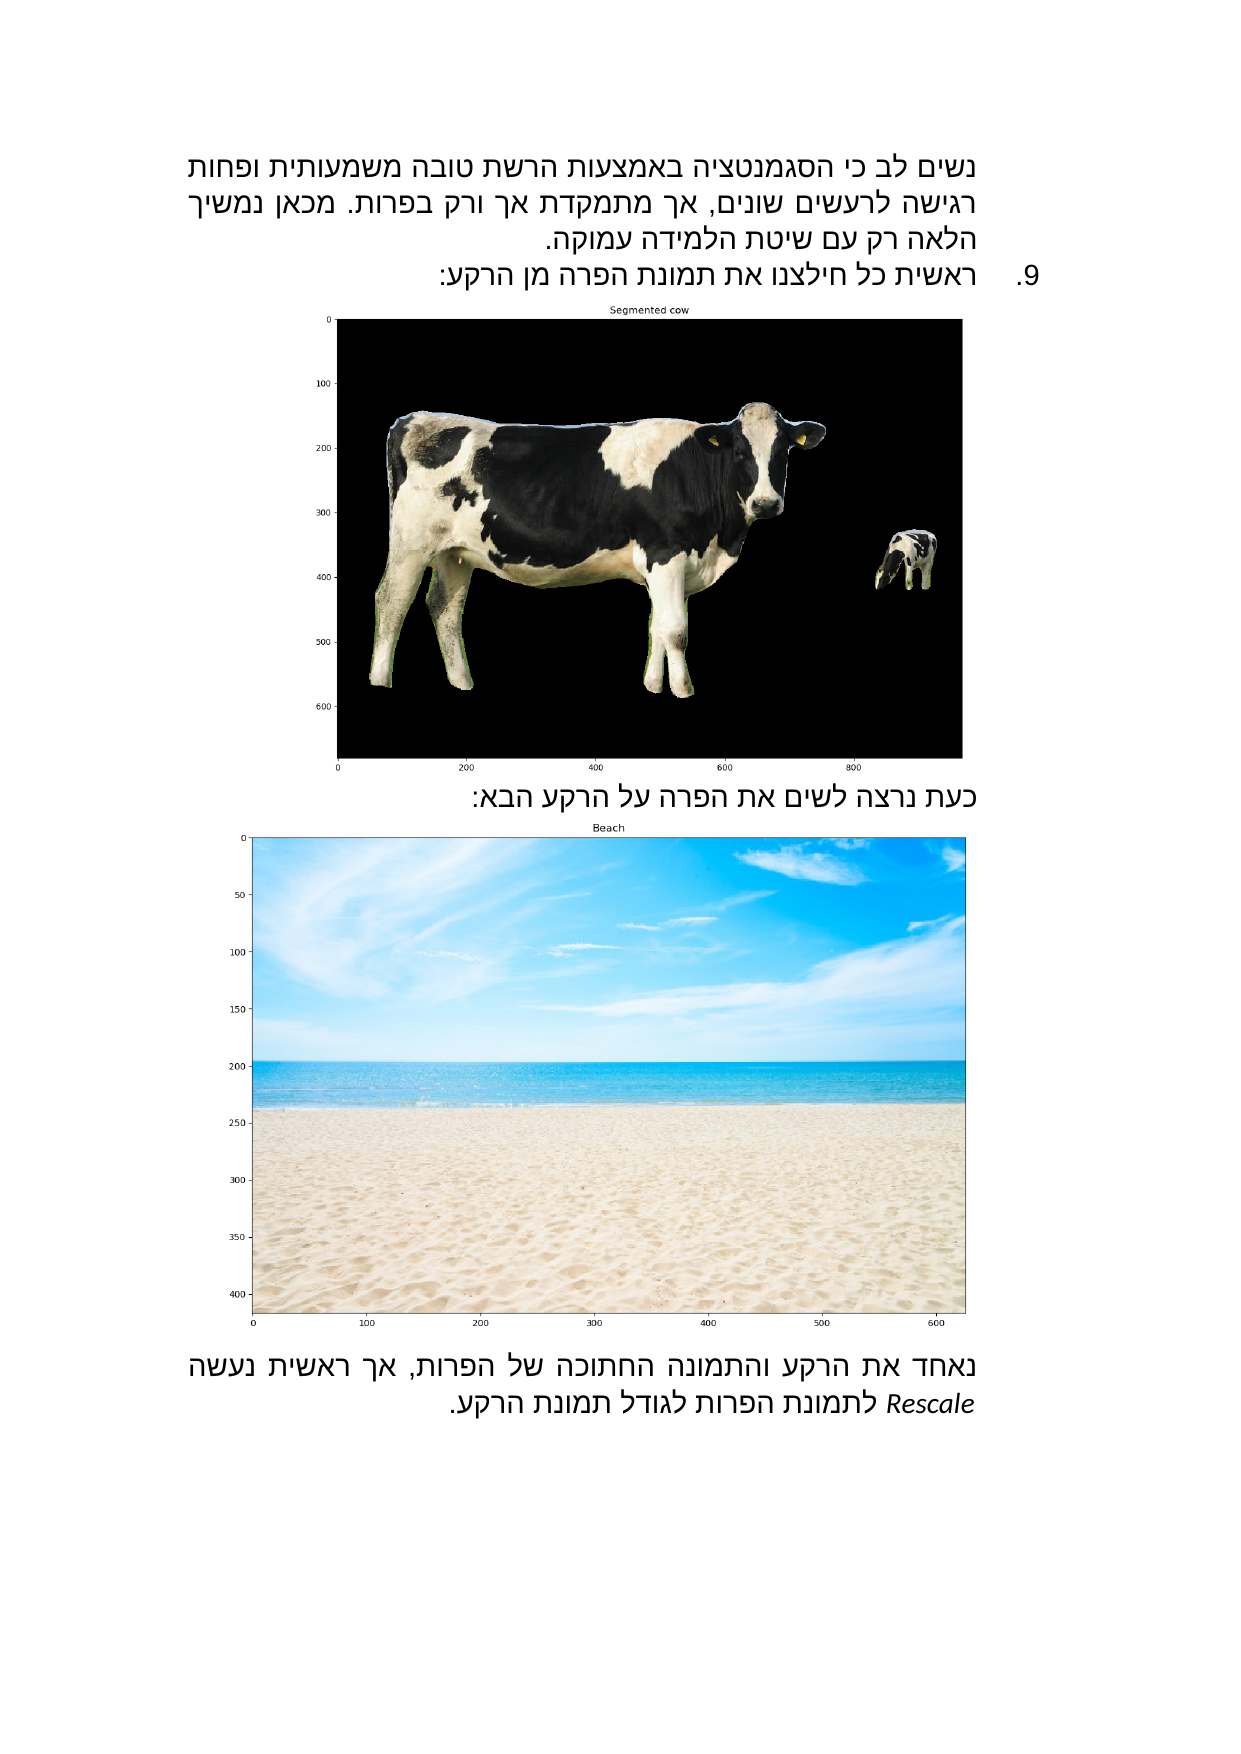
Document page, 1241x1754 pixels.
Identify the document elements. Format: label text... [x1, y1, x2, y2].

list נאחד את הרקע והתמונה החתוכה של הפרות, אך ראשית נעשה Rescale לתמונת הפרות לגודל תמונת הרקע. [187, 1349, 978, 1421]
picture [301, 294, 978, 779]
list ראשית כל חילצנו את תמונת הפרה מן הרקע: [187, 258, 1015, 292]
list נשים לב כי הסגמנטציה באמצעות הרשת טובה משמעותית ופחות רגישה לרעשים שונים, אך מתמקדת אך ורק בפרות. מכאן נמשיך הלאה רק עם שיטת הלמידה עמוקה. [187, 150, 978, 256]
list כעת נרצה לשים את הפרה על הרקע הבא: [187, 781, 978, 814]
picture [208, 816, 978, 1347]
